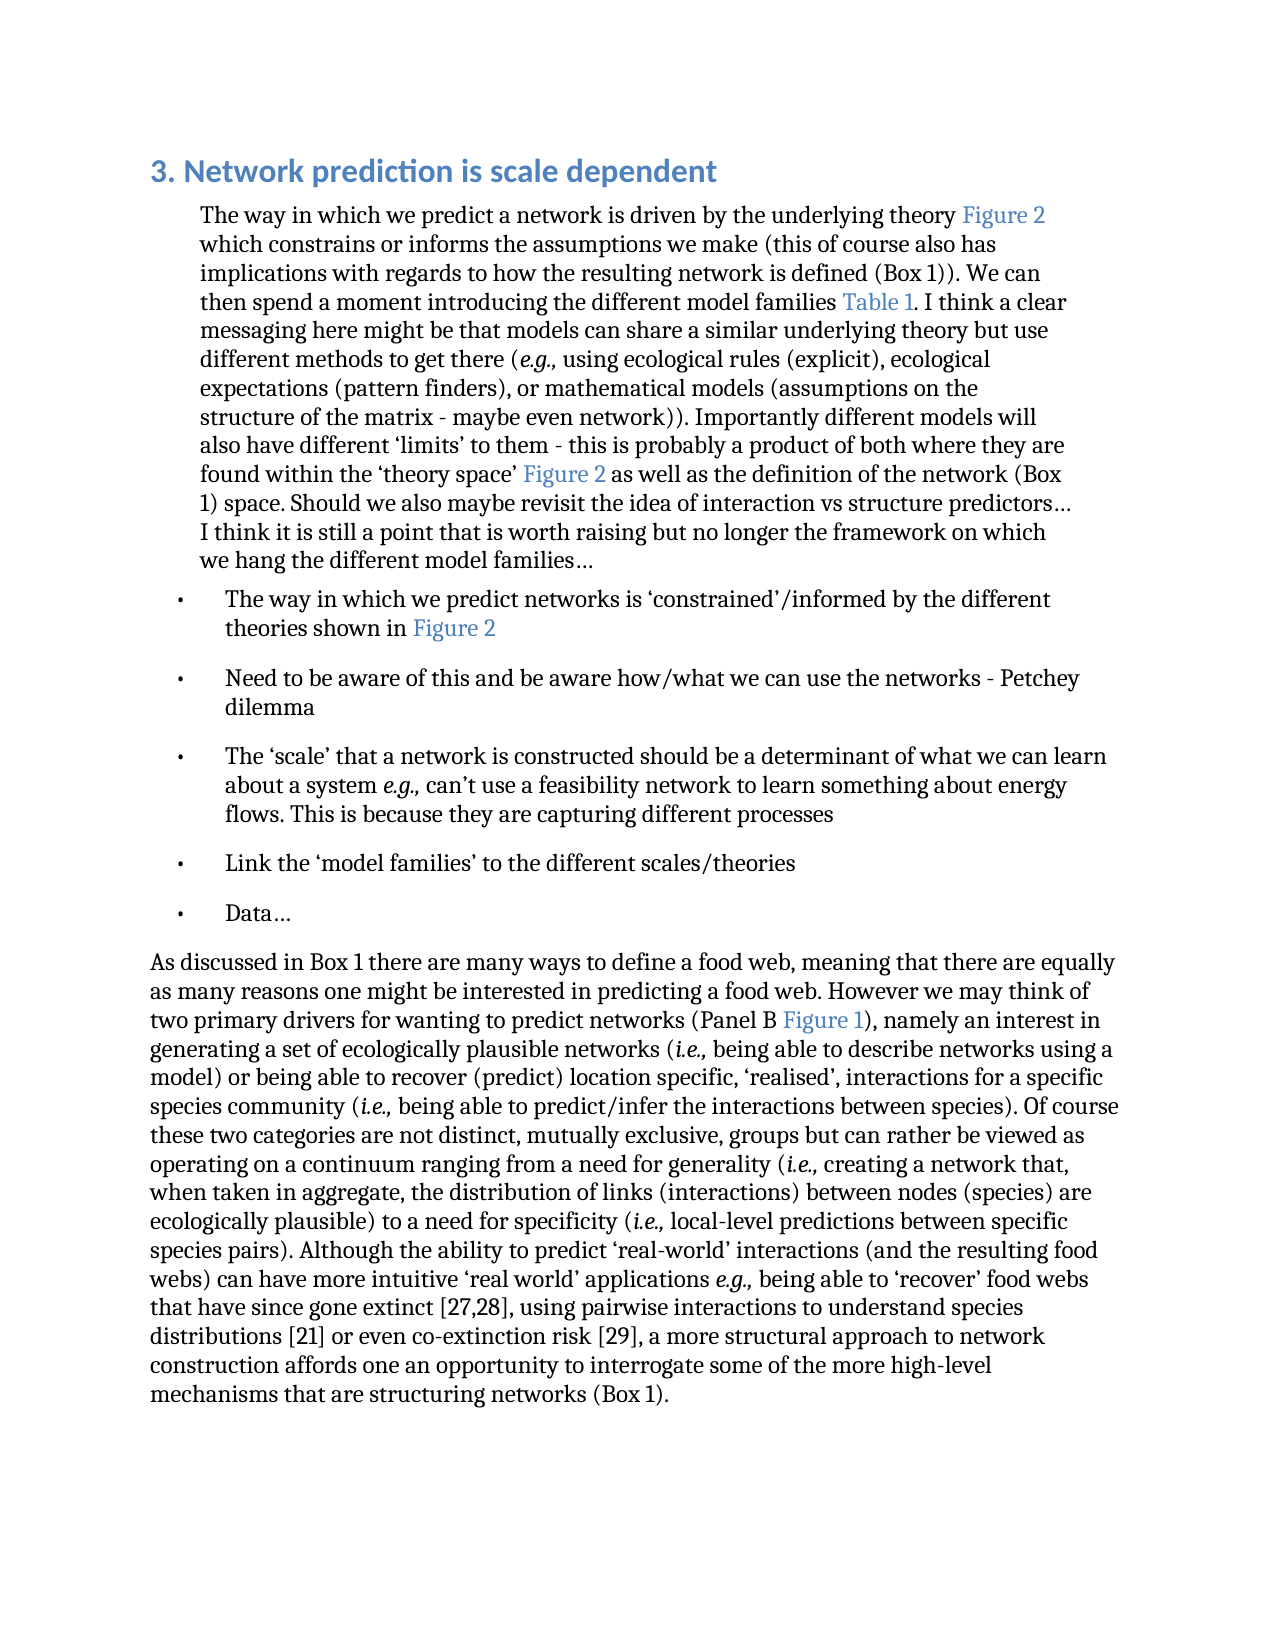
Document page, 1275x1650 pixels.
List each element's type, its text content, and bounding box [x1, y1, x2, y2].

text The way in which we predict a network is driven by the underlying theory Figure 2 which constrains or informs the assumptions we make (this of course also has implications with regards to how the resulting network is defined (Box 1)). We can then spend a moment introducing the different model families Table 1. I think a clear messaging here might be that models can share a similar underlying theory but use different methods to get there (e.g., using ecological rules (explicit), ecological expectations (pattern finders), or mathematical models (assumptions on the structure of the matrix - maybe even network)). Importantly different models will also have different ‘limits’ to them - this is probably a product of both where they are found within the ‘theory space’ Figure 2 as well as the definition of the network (Box 1) space. Should we also maybe revisit the idea of interaction vs structure predictors… I think it is still a point that is worth raising but no longer the framework on which we hang the different model families… [200, 201, 1075, 575]
list The way in which we predict networks is ‘constrained’/informed by the different theories shown in Figure 2 [175, 585, 1125, 643]
list Data… [175, 899, 1125, 927]
list Need to be aware of this and be aware how/what we can use the networks - Petchey dilemma [175, 664, 1125, 721]
text As discussed in Box 1 there are many ways to define a food web, meaning that there are equally as many reasons one might be interested in predicting a food web. However we may think of two primary drivers for wanting to predict networks (Panel B Figure 1), namely an interest in generating a set of ecologically plausible networks (i.e., being able to describe networks using a model) or being able to recover (predict) location specific, ‘realised’, interactions for a specific species community (i.e., being able to predict/infer the interactions between species). Of course these two categories are not distinct, mutually exclusive, groups but can rather be viewed as operating on a continuum ranging from a need for generality (i.e., creating a network that, when taken in aggregate, the distribution of links (interactions) between nodes (species) are ecologically plausible) to a need for specificity (i.e., local-level predictions between specific species pairs). Although the ability to predict ‘real-world’ interactions (and the resulting food webs) can have more intuitive ‘real world’ applications e.g., being able to ‘recover’ food webs that have since gone extinct [27,28], using pairwise interactions to understand species distributions [21] or even co-extinction risk [29], a more structural approach to network construction affords one an opportunity to interrogate some of the more high-level mechanisms that are structuring networks (Box 1). [150, 948, 1125, 1408]
list Link the ‘model families’ to the different scales/theories [175, 849, 1125, 878]
subtitle 3. Network prediction is scale dependent [150, 150, 1125, 191]
list The ‘scale’ that a network is constructed should be a determinant of what we can learn about a system e.g., can’t use a feasibility network to learn something about energy flows. This is because they are capturing different processes [175, 742, 1125, 828]
